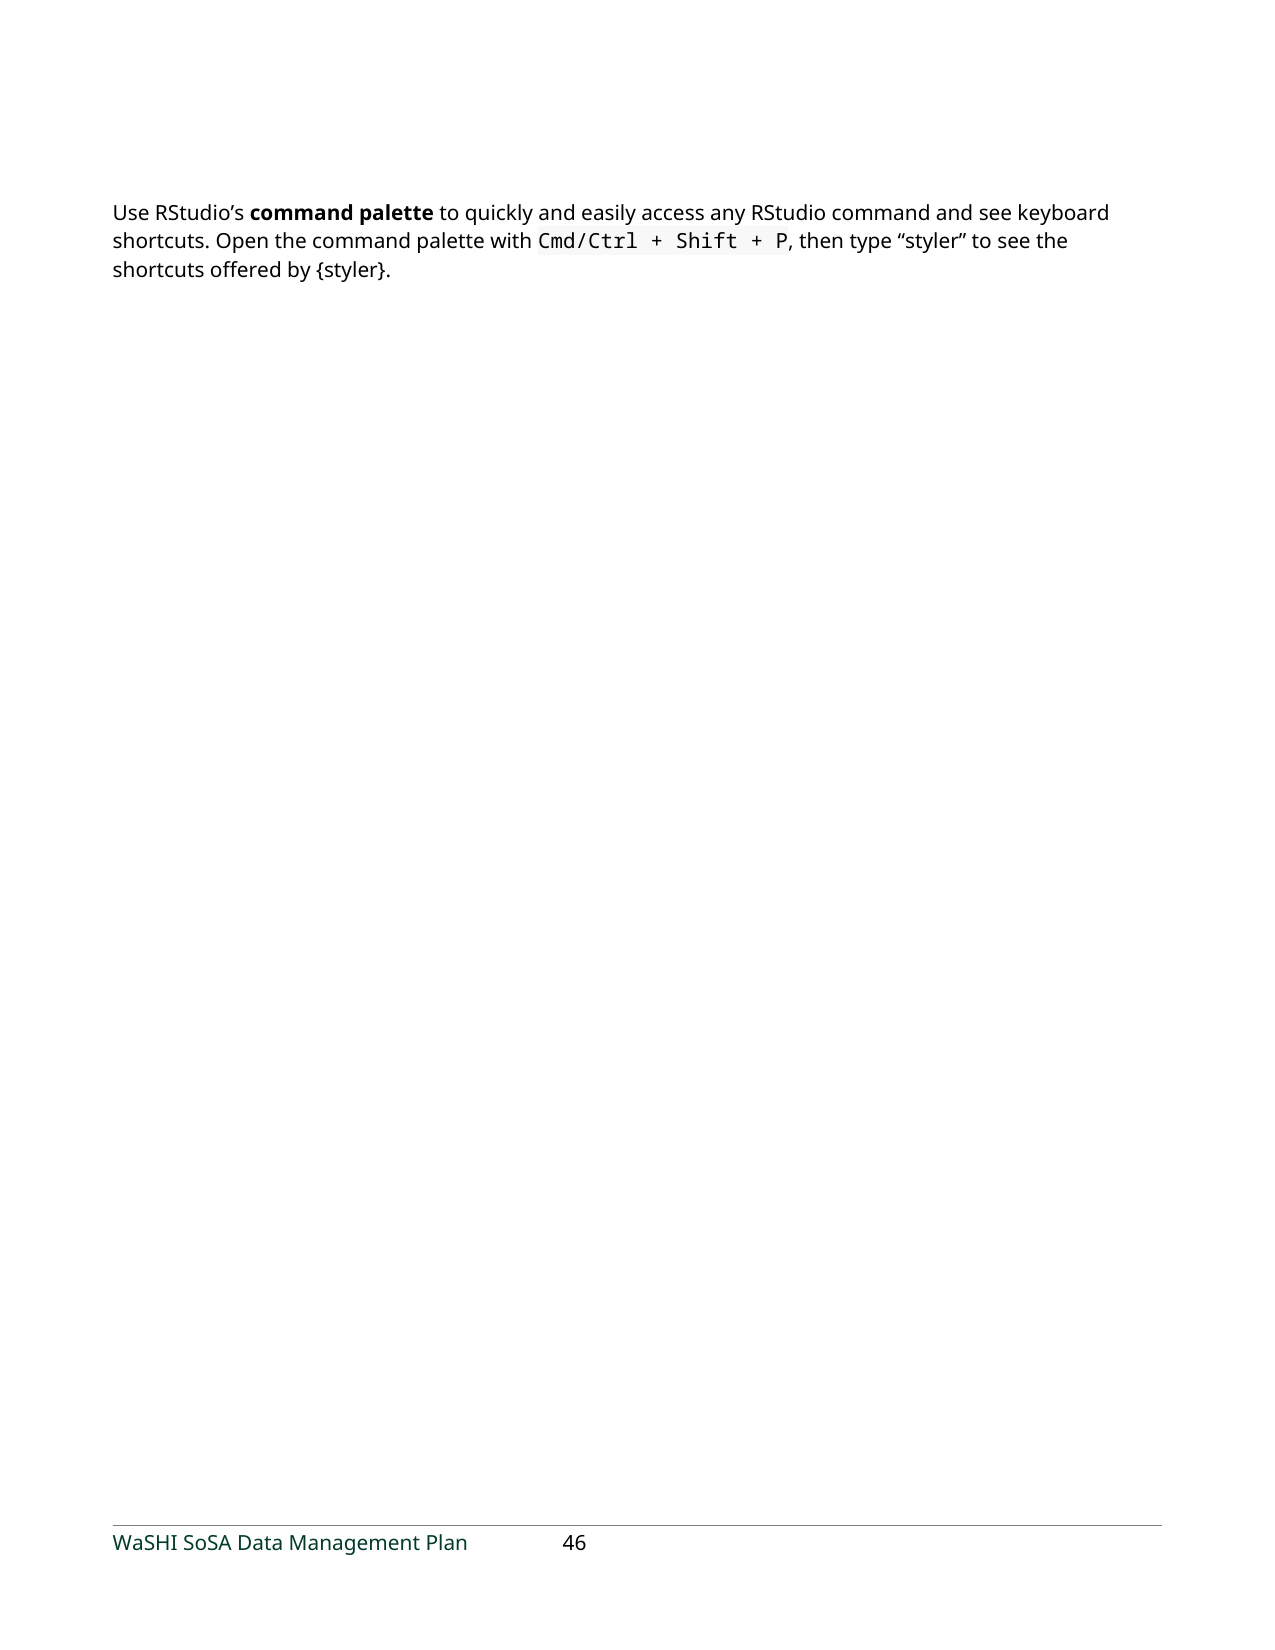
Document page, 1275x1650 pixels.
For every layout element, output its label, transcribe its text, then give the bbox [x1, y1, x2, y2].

text Use RStudio’s command palette to quickly and easily access any RStudio command and see keyboard shortcuts. Open the command palette with Cmd/Ctrl + Shift + P, then type “styler” to see the shortcuts offered by {styler}. [112, 198, 1162, 283]
